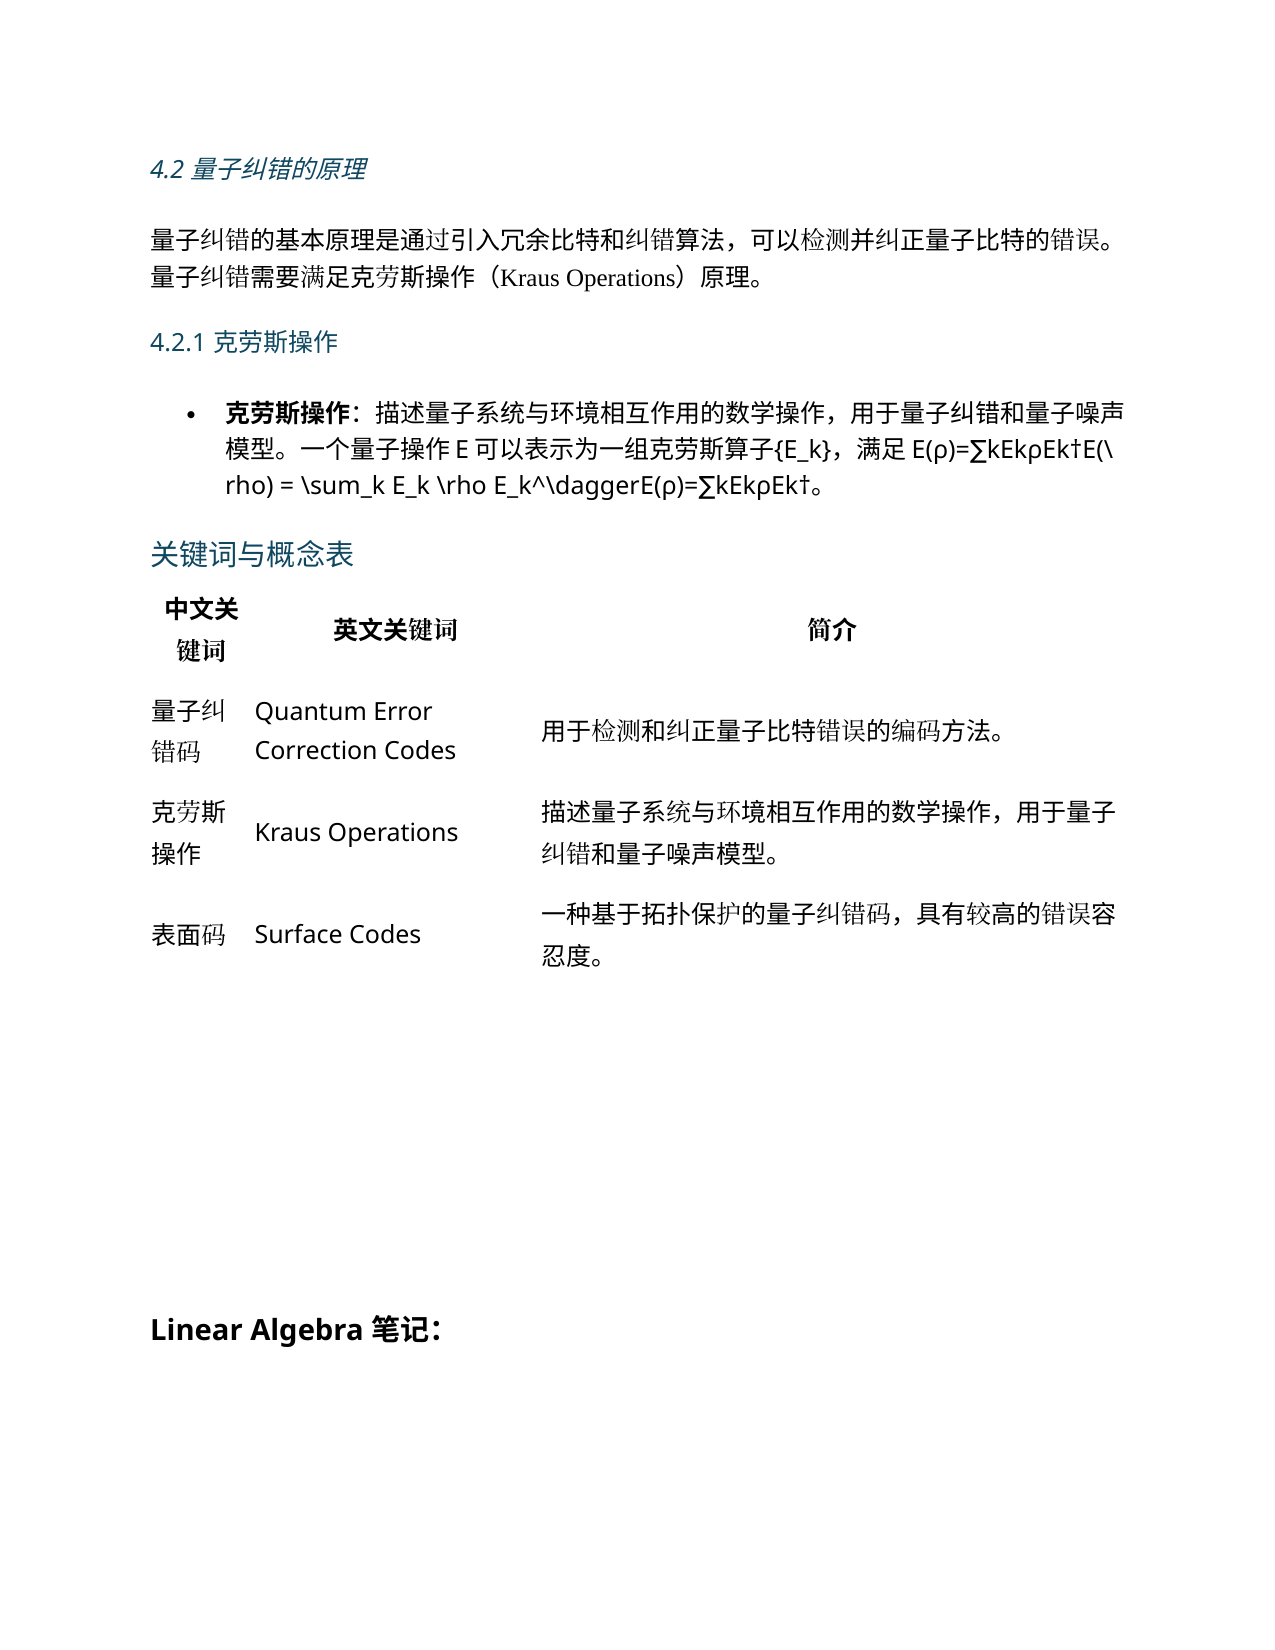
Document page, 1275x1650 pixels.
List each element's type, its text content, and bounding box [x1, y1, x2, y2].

subtitle 关键词与概念表 [150, 531, 1125, 573]
table_cell 一种基于拓扑保护的量子纠错码，具有较高的错误容忍度。 [540, 893, 1125, 995]
list 克劳斯操作：描述量子系统与环境相互作用的数学操作，用于量子纠错和量子噪声模型。一个量子操作E可以表示为一组克劳斯算子{E_k}，满足E(ρ)=∑kEkρEk†E(\rho) = \sum_k E_k \rho E_k^\daggerE(ρ)=∑k​Ek​ρEk†​。 [187, 393, 1125, 502]
table_cell 量子纠错码 [150, 690, 253, 791]
table_cell Kraus Operations [253, 791, 540, 893]
table_cell Surface Codes [253, 893, 540, 995]
table_header 中文关键词 [150, 588, 253, 690]
subtitle 4.2 量子纠错的原理 [150, 150, 1125, 186]
table_cell 表面码 [150, 893, 253, 995]
table_header 英文关键词 [253, 588, 540, 690]
text 量子纠错的基本原理是通过引入冗余比特和纠错算法，可以检测并纠正量子比特的错误。量子纠错需要满足克劳斯操作（Kraus Operations）原理。 [150, 221, 1125, 293]
table_cell 克劳斯操作 [150, 791, 253, 893]
table_header 简介 [540, 588, 1125, 690]
text Linear Algebra 笔记： [150, 1307, 1125, 1349]
table_cell 描述量子系统与环境相互作用的数学操作，用于量子纠错和量子噪声模型。 [540, 791, 1125, 893]
table_cell 用于检测和纠正量子比特错误的编码方法。 [540, 690, 1125, 791]
table_cell Quantum Error Correction Codes [253, 690, 540, 791]
subtitle 4.2.1 克劳斯操作 [150, 322, 1125, 359]
